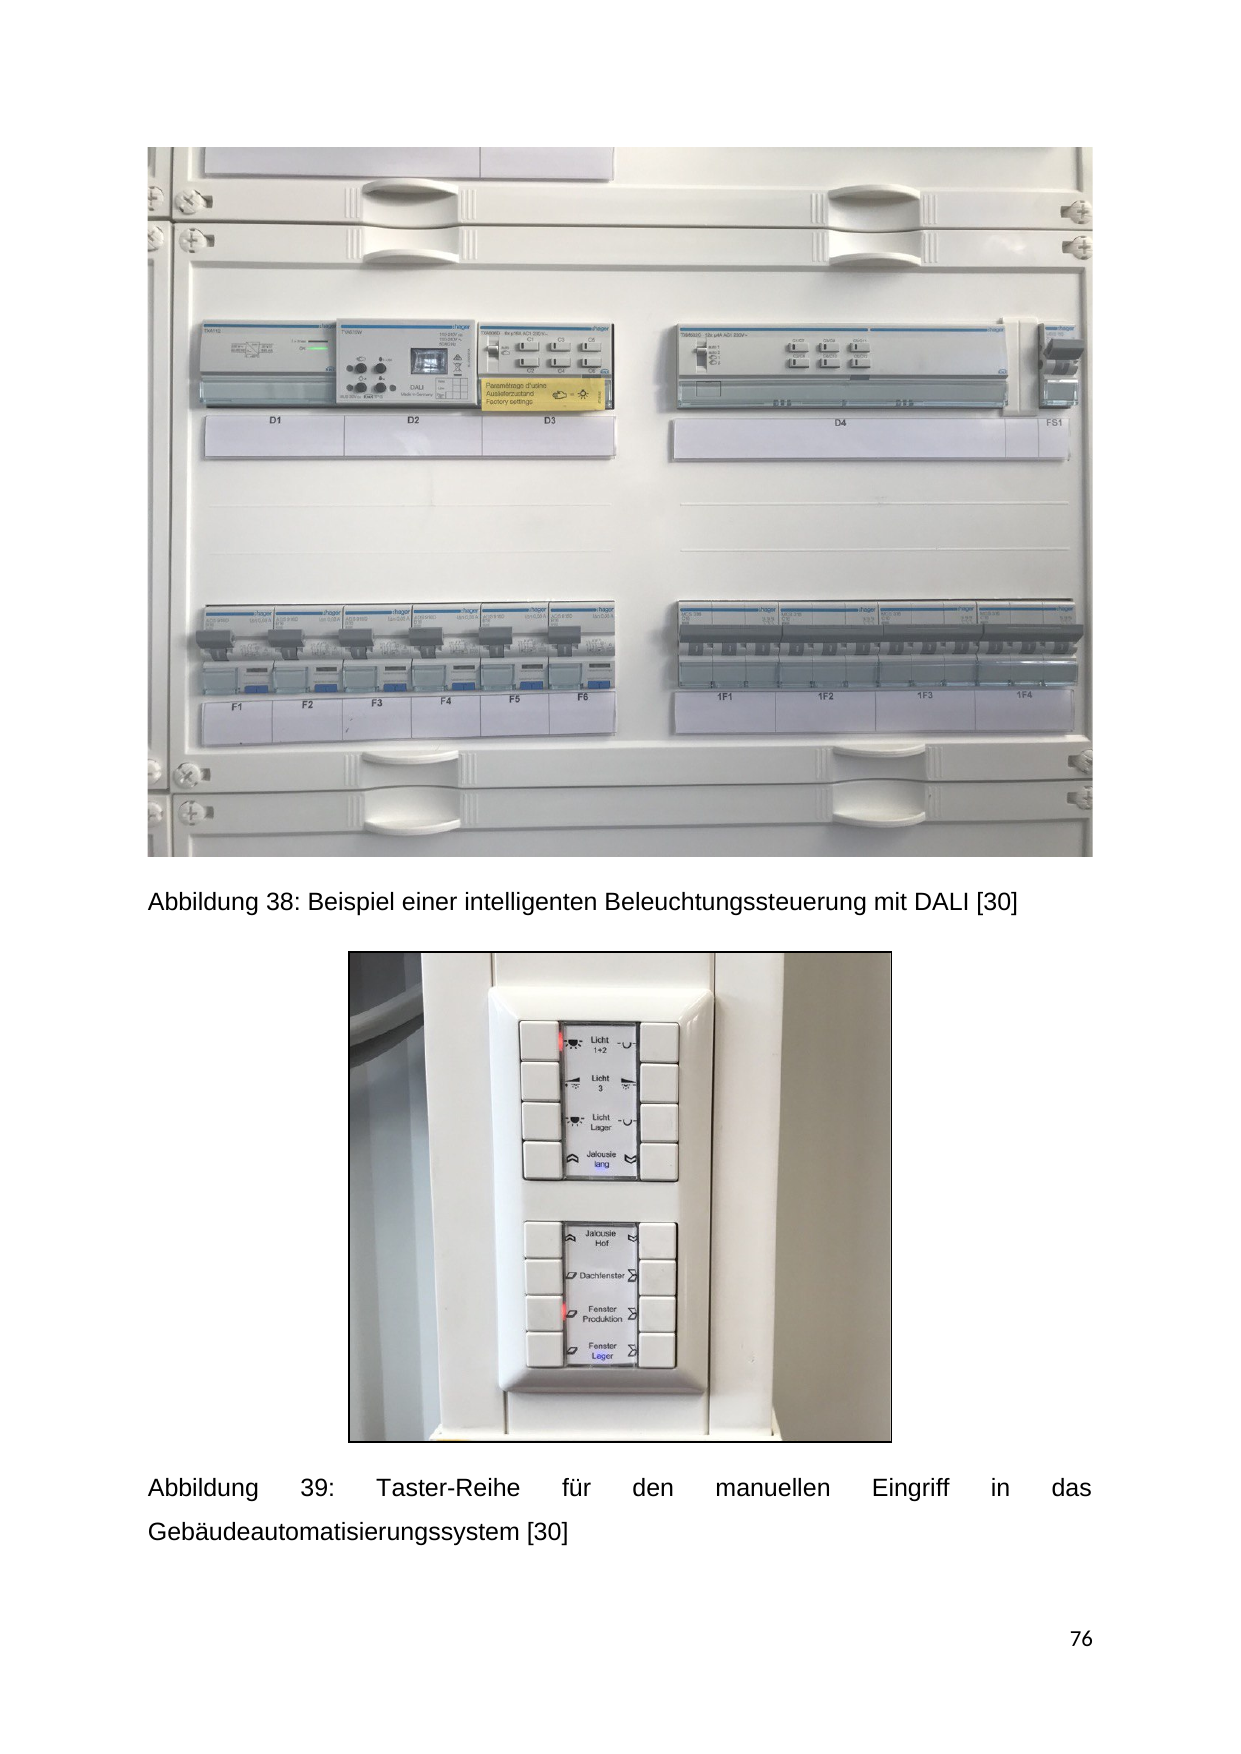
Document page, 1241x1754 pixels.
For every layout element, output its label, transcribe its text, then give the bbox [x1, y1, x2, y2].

text Abbildung 38: Beispiel einer intelligenten Beleuchtungssteuerung mit DALI [30] [148, 887, 1093, 916]
picture [147, 147, 1093, 857]
text Abbildung 39: Taster-Reihe für den manuellen Eingriff in das Gebäudeautomatisierungssystem [30] [148, 1473, 1093, 1545]
picture [350, 953, 891, 1441]
